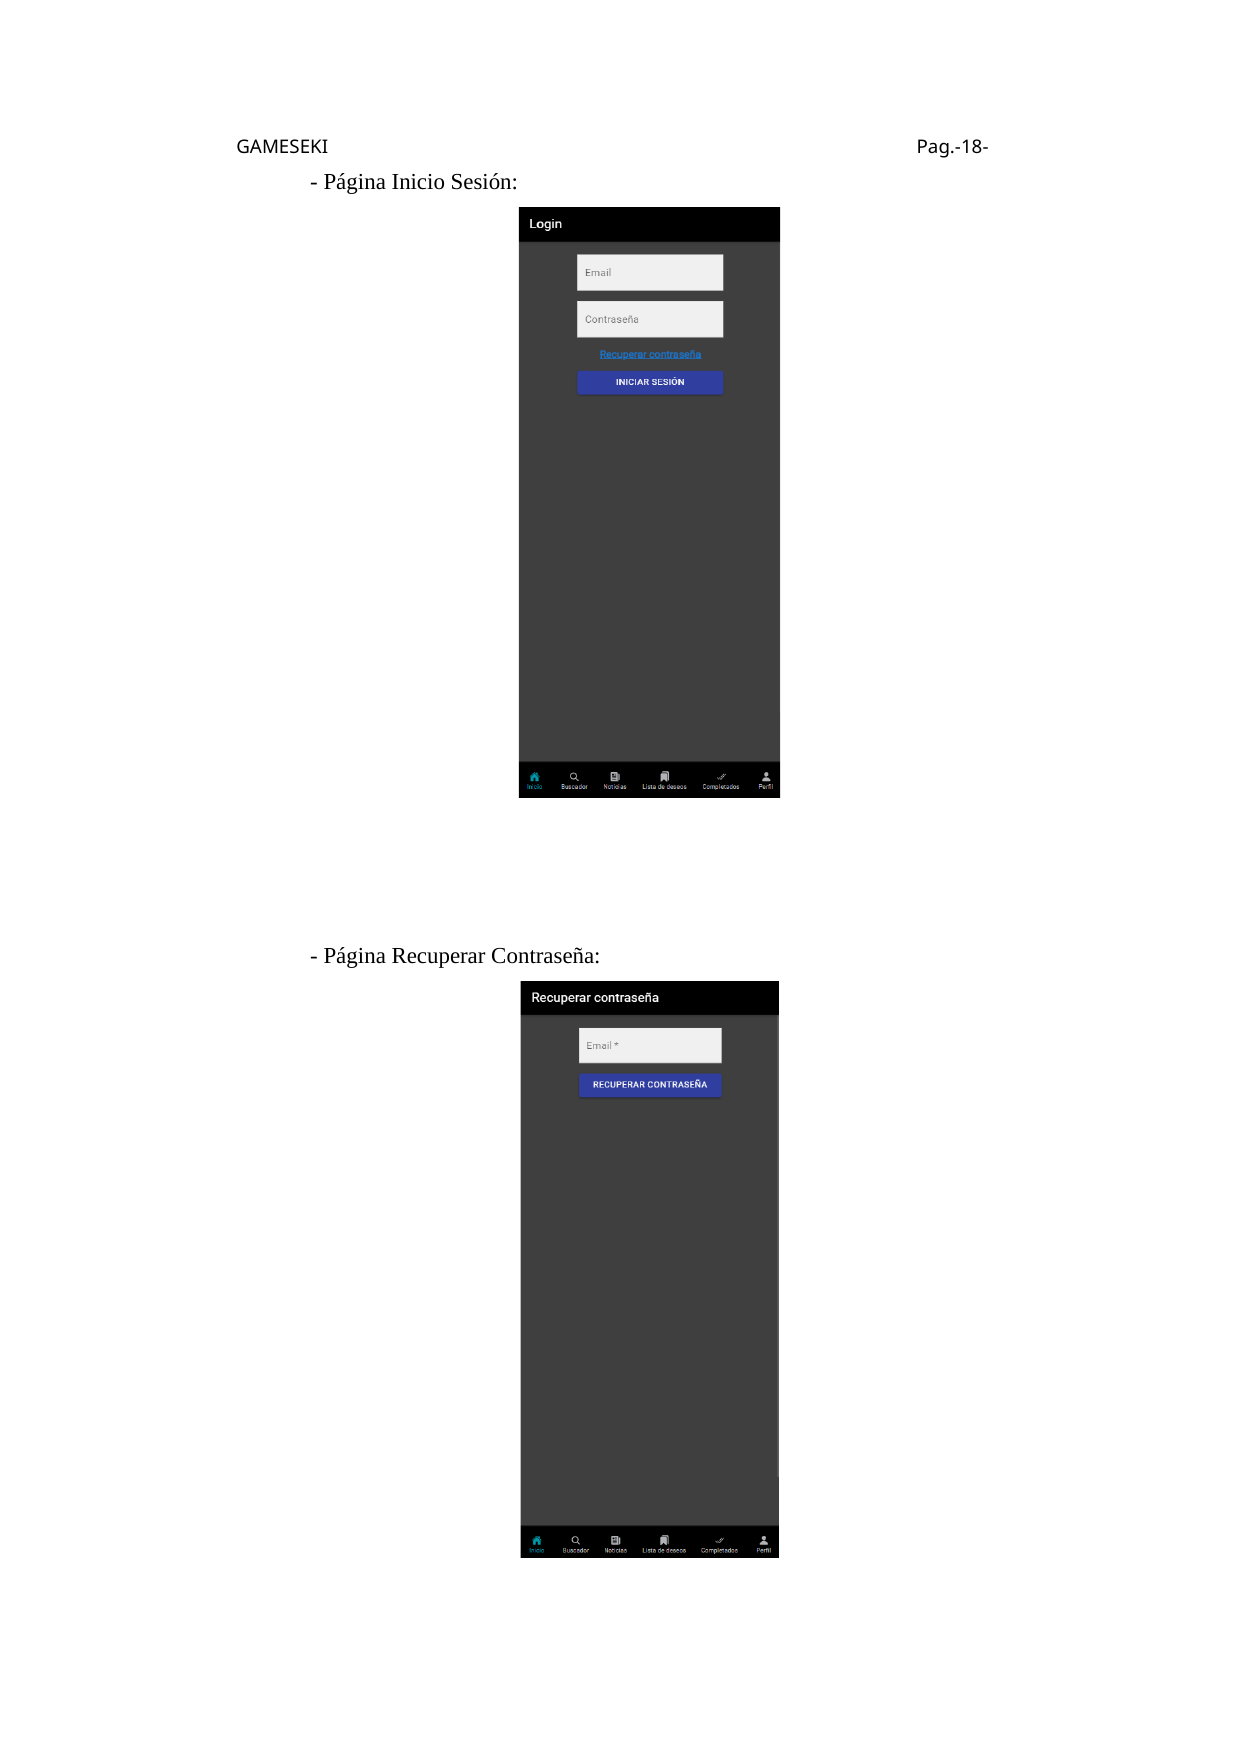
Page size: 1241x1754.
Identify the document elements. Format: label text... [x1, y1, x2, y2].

picture [518, 207, 781, 798]
picture [520, 981, 779, 1558]
text - Página Recuperar Contraseña: [236, 942, 1063, 968]
text - Página Inicio Sesión: [236, 168, 1063, 195]
